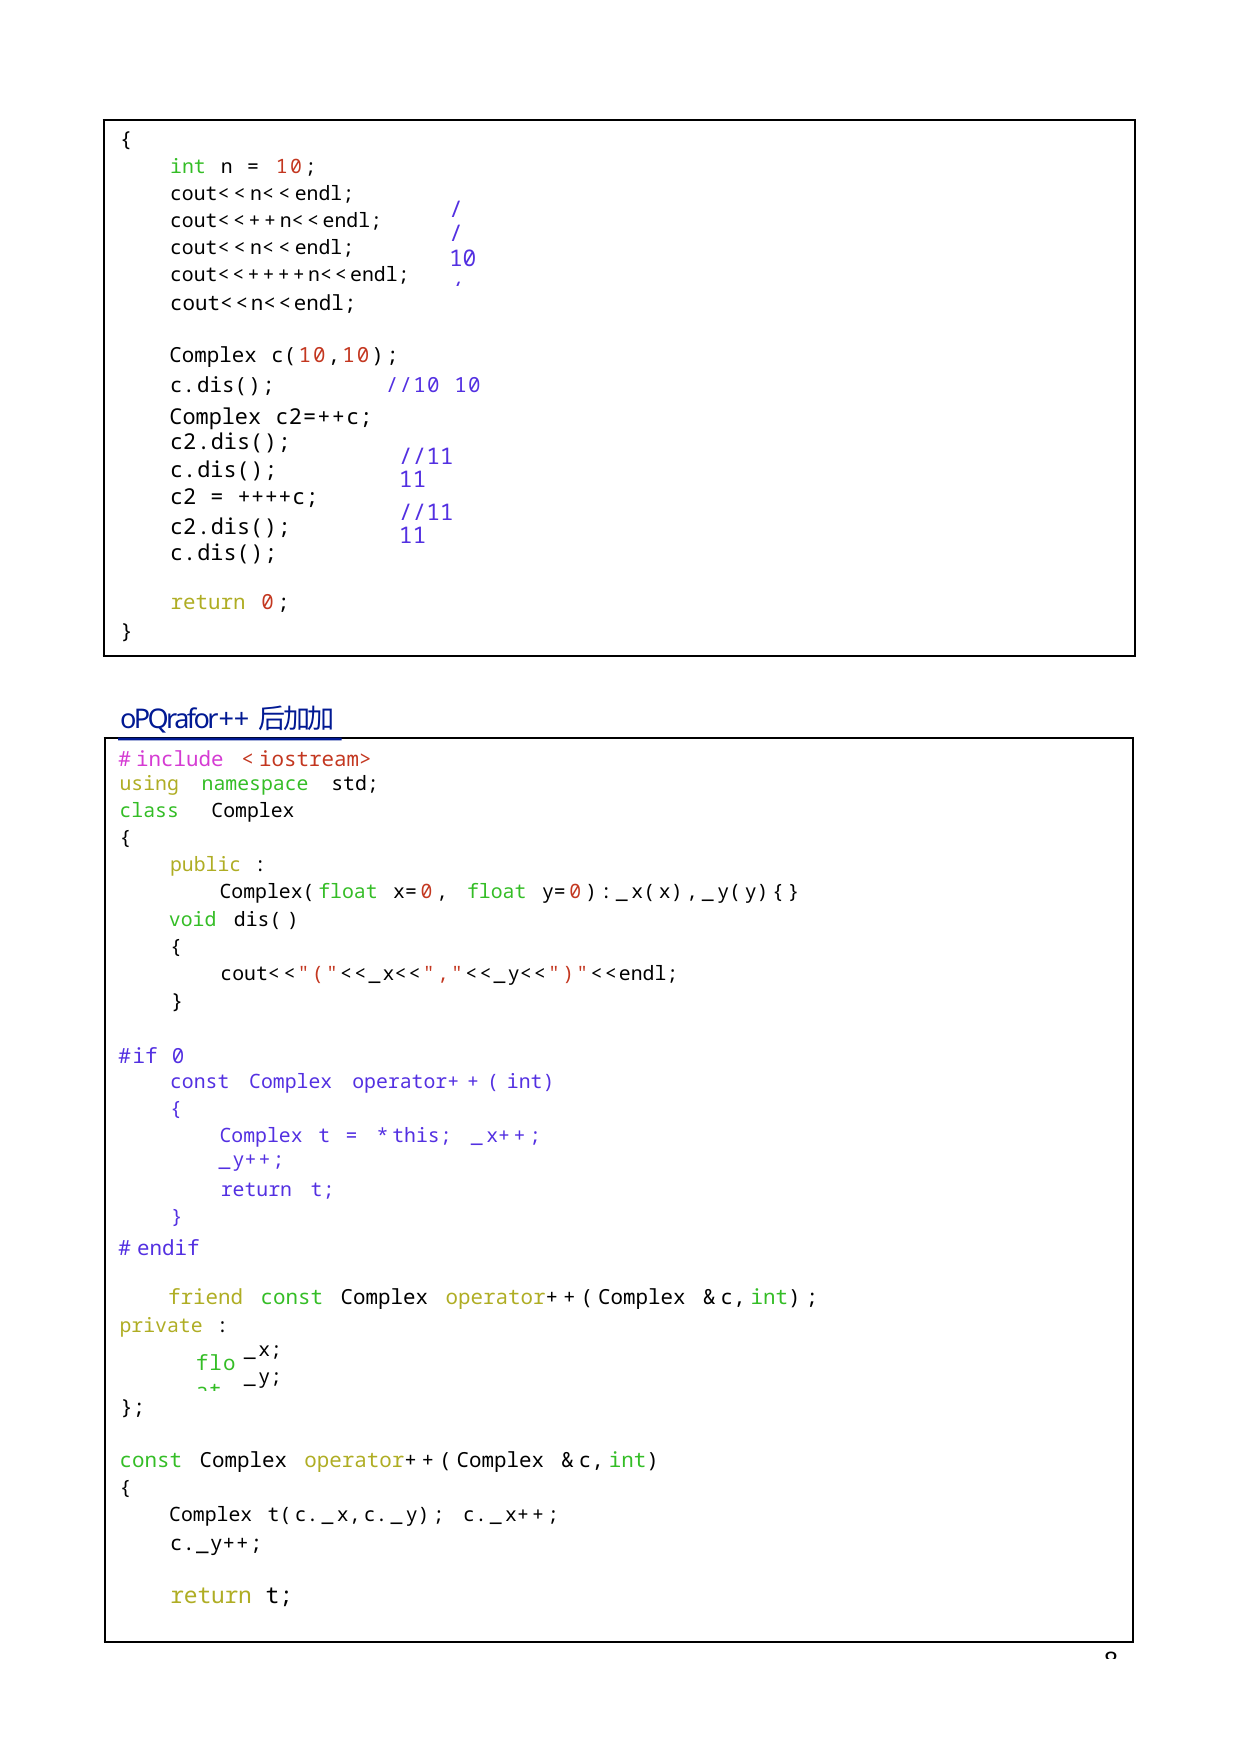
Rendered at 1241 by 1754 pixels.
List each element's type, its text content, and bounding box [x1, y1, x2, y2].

table_header { int n = 10; cout<<n<<endl; cout<<++n<<endl; cout<<n<<endl; cout<<++++n<<endl; cout<<n<<endl; Complex c(10,10); c.dis(); //10 10 Complex c2=++c; c2.dis(); c.dis(); c2 = ++++c; c2.dis(); c.dis(); return 0; } [105, 121, 1134, 655]
table_header #include <iostream> using namespace std; class Complex { public : Complex(float x=0, float y=0):_x(x),_y(y){} void dis() { cout<<"("<<_x<<","<<_y<<")"<<endl; } #if 0 const Complex operator++(int) { Complex t = *this; _x++; _y++; return t; } #endif friend const Complex operator++(Complex &c,int); private : _x; _y; }; const Complex operator++(Complex &c,int) { Complex t(c._x,c._y); c._x++; c._y++; return t; [106, 739, 1132, 1641]
text oPQrafor++后加加 [120, 705, 1137, 735]
